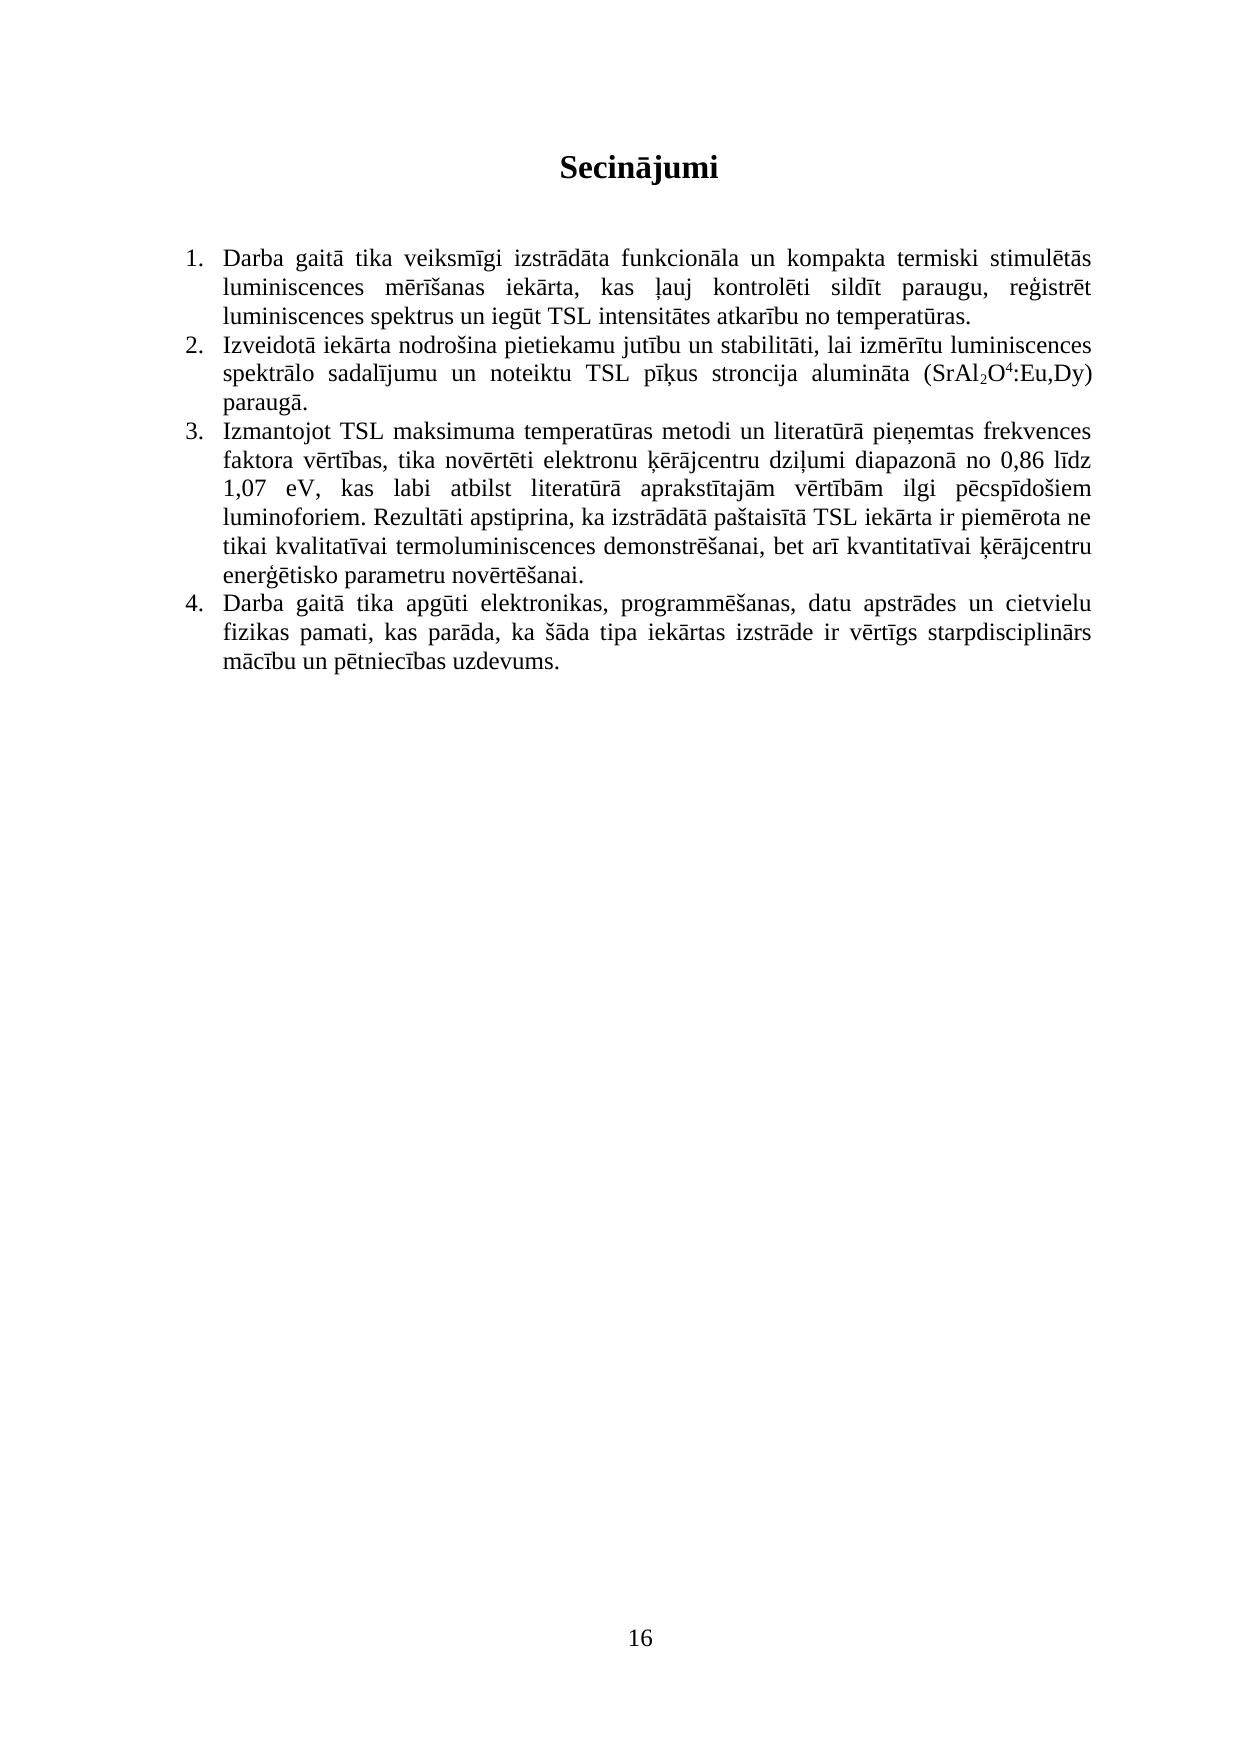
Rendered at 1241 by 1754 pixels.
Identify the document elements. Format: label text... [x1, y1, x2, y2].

list Izmantojot TSL maksimuma temperatūras metodi un literatūrā pieņemtas frekvences faktora vērtības, tika novērtēti elektronu ķērājcentru dziļumi diapazonā no 0,86 līdz 1,07 eV, kas labi atbilst literatūrā aprakstītajām vērtībām ilgi pēcspīdošiem luminoforiem. Rezultāti apstiprina, ka izstrādātā paštaisītā TSL iekārta ir piemērota ne tikai kvalitatīvai termoluminiscences demonstrēšanai, bet arī kvantitatīvai ķērājcentru enerģētisko parametru novērtēšanai. [185, 416, 1092, 588]
list Darba gaitā tika apgūti elektronikas, programmēšanas, datu apstrādes un cietvielu fizikas pamati, kas parāda, ka šāda tipa iekārtas izstrāde ir vērtīgs starpdisciplinārs mācību un pētniecības uzdevums. [185, 588, 1092, 675]
list Darba gaitā tika veiksmīgi izstrādāta funkcionāla un kompakta termiski stimulētās luminiscences mērīšanas iekārta, kas ļauj kontrolēti sildīt paraugu, reģistrēt luminiscences spektrus un iegūt TSL intensitātes atkarību no temperatūras. [185, 243, 1092, 330]
list Izveidotā iekārta nodrošina pietiekamu jutību un stabilitāti, lai izmērītu luminiscences spektrālo sadalījumu un noteiktu TSL pīķus stroncija alumināta (SrAl2O4:Eu,Dy) paraugā. [185, 330, 1092, 416]
subtitle Secinājumi [185, 148, 1092, 186]
